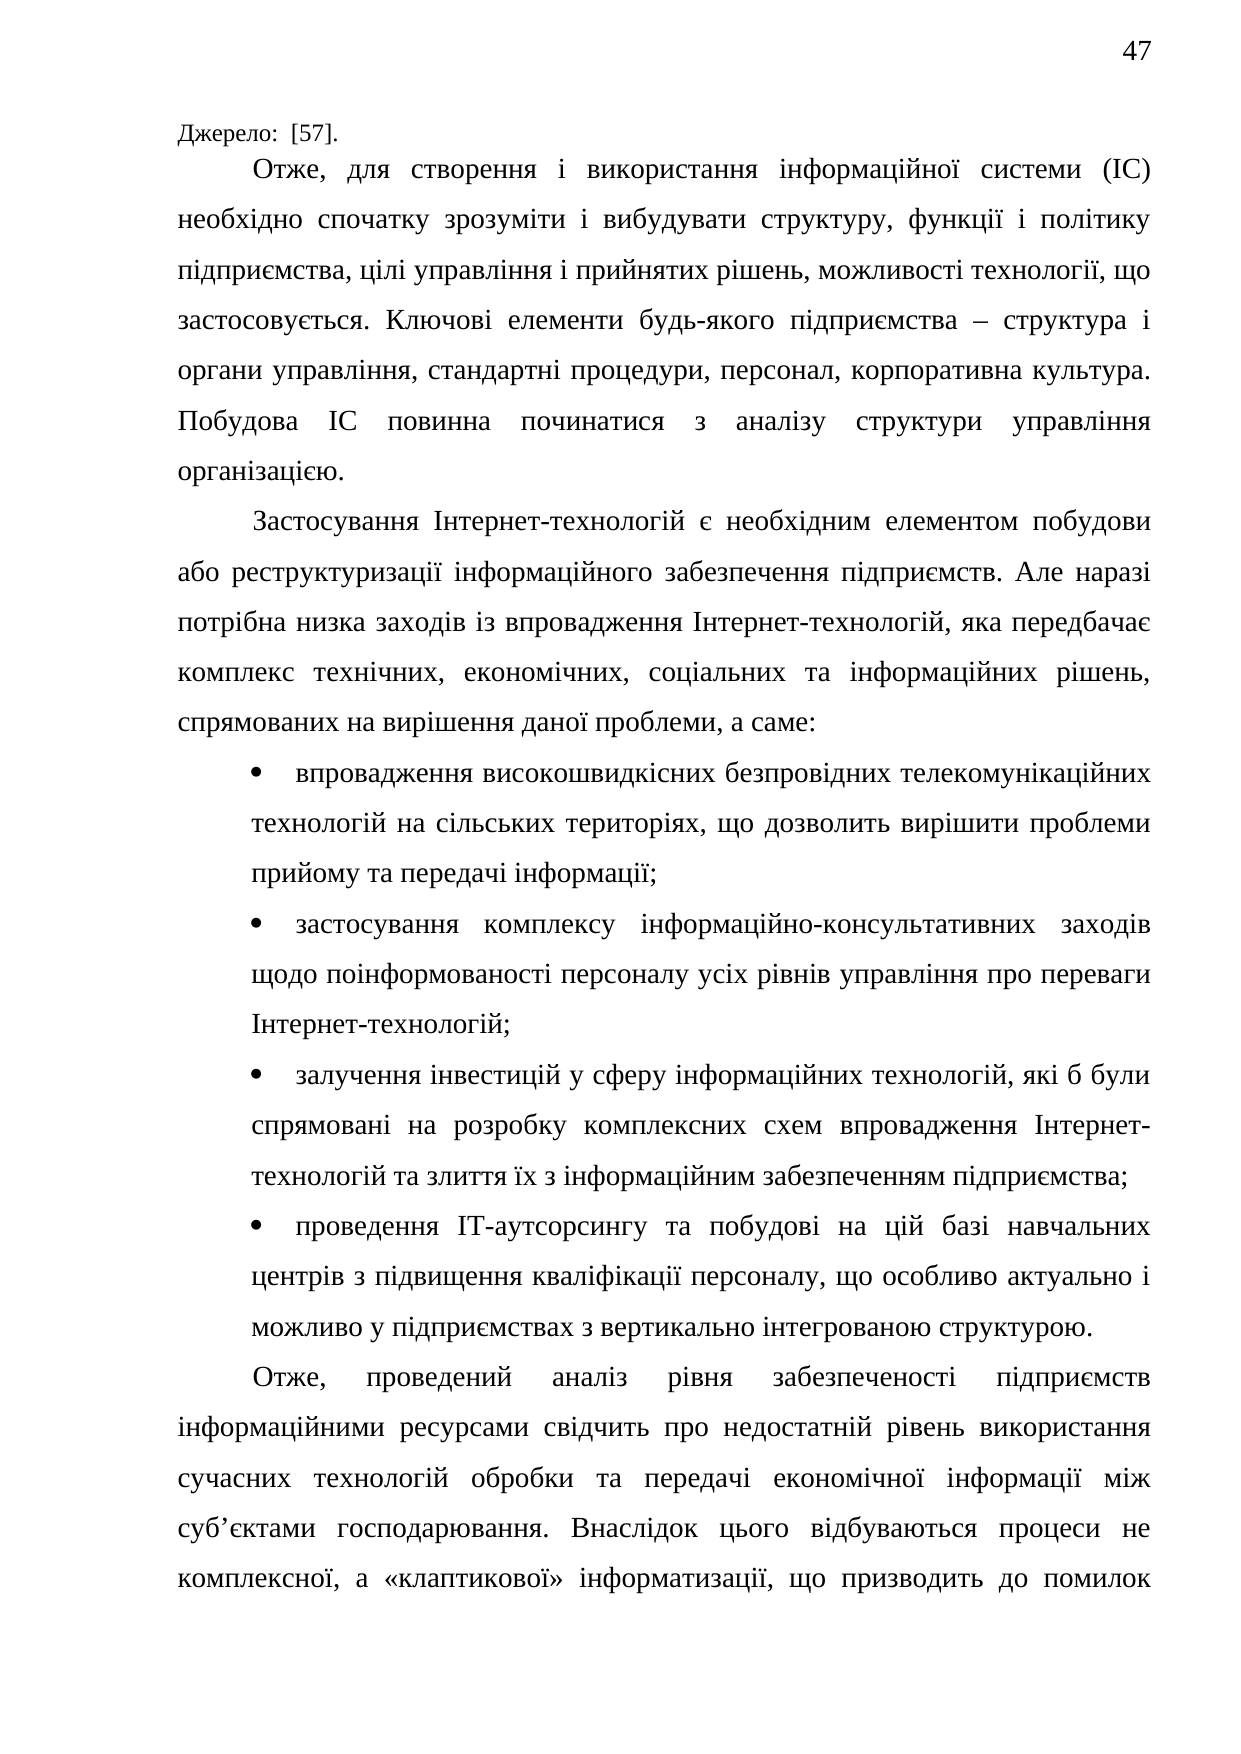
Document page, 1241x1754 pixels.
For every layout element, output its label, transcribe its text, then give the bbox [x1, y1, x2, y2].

text впровадження високошвидкісних безпровідних телекомунікаційних технологій на сільських територіях, що дозволить вирішити проблеми прийому та передачі інформації; [251, 755, 1152, 889]
text Джерело: [57]. [177, 118, 1152, 147]
text залучення інвестицій у сферу інформаційних технологій, які б були спрямовані на розробку комплексних схем впровадження Інтернет-технологій та злиття їх з інформаційним забезпеченням підприємства; [251, 1057, 1152, 1191]
text Отже, для створення і використання інформаційної системи (ІС) необхідно спочатку зрозуміти і вибудувати структуру, функції і політику підприємства, цілі управління і прийнятих рішень, можливості технології, що застосовується. Ключові елементи будь-якого підприємства – структура і органи управління, стандартні процедури, персонал, корпоративна культура. Побудова ІС повинна починатися з аналізу структури управління організацією. [177, 151, 1152, 487]
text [177, 1359, 1152, 1594]
text застосування комплексу інформаційно-консультативних заходів щодо поінформованості персоналу усіх рівнів управління про переваги Інтернет-технологій; [251, 906, 1152, 1040]
text Застосування Інтернет-технологій є необхідним елементом побудови або реструктуризації інформаційного забезпечення підприємств. Але наразі потрібна низка заходів із впровадження Інтернет-технологій, яка передбачає комплекс технічних, економічних, соціальних та інформаційних рішень, спрямованих на вирішення даної проблеми, а саме: [177, 503, 1152, 738]
text проведення ІТ-аутсорсингу та побудові на цій базі навчальних центрів з підвищення кваліфікації персоналу, що особливо актуально і можливо у підприємствах з вертикально інтегрованою структурою. [251, 1208, 1152, 1342]
